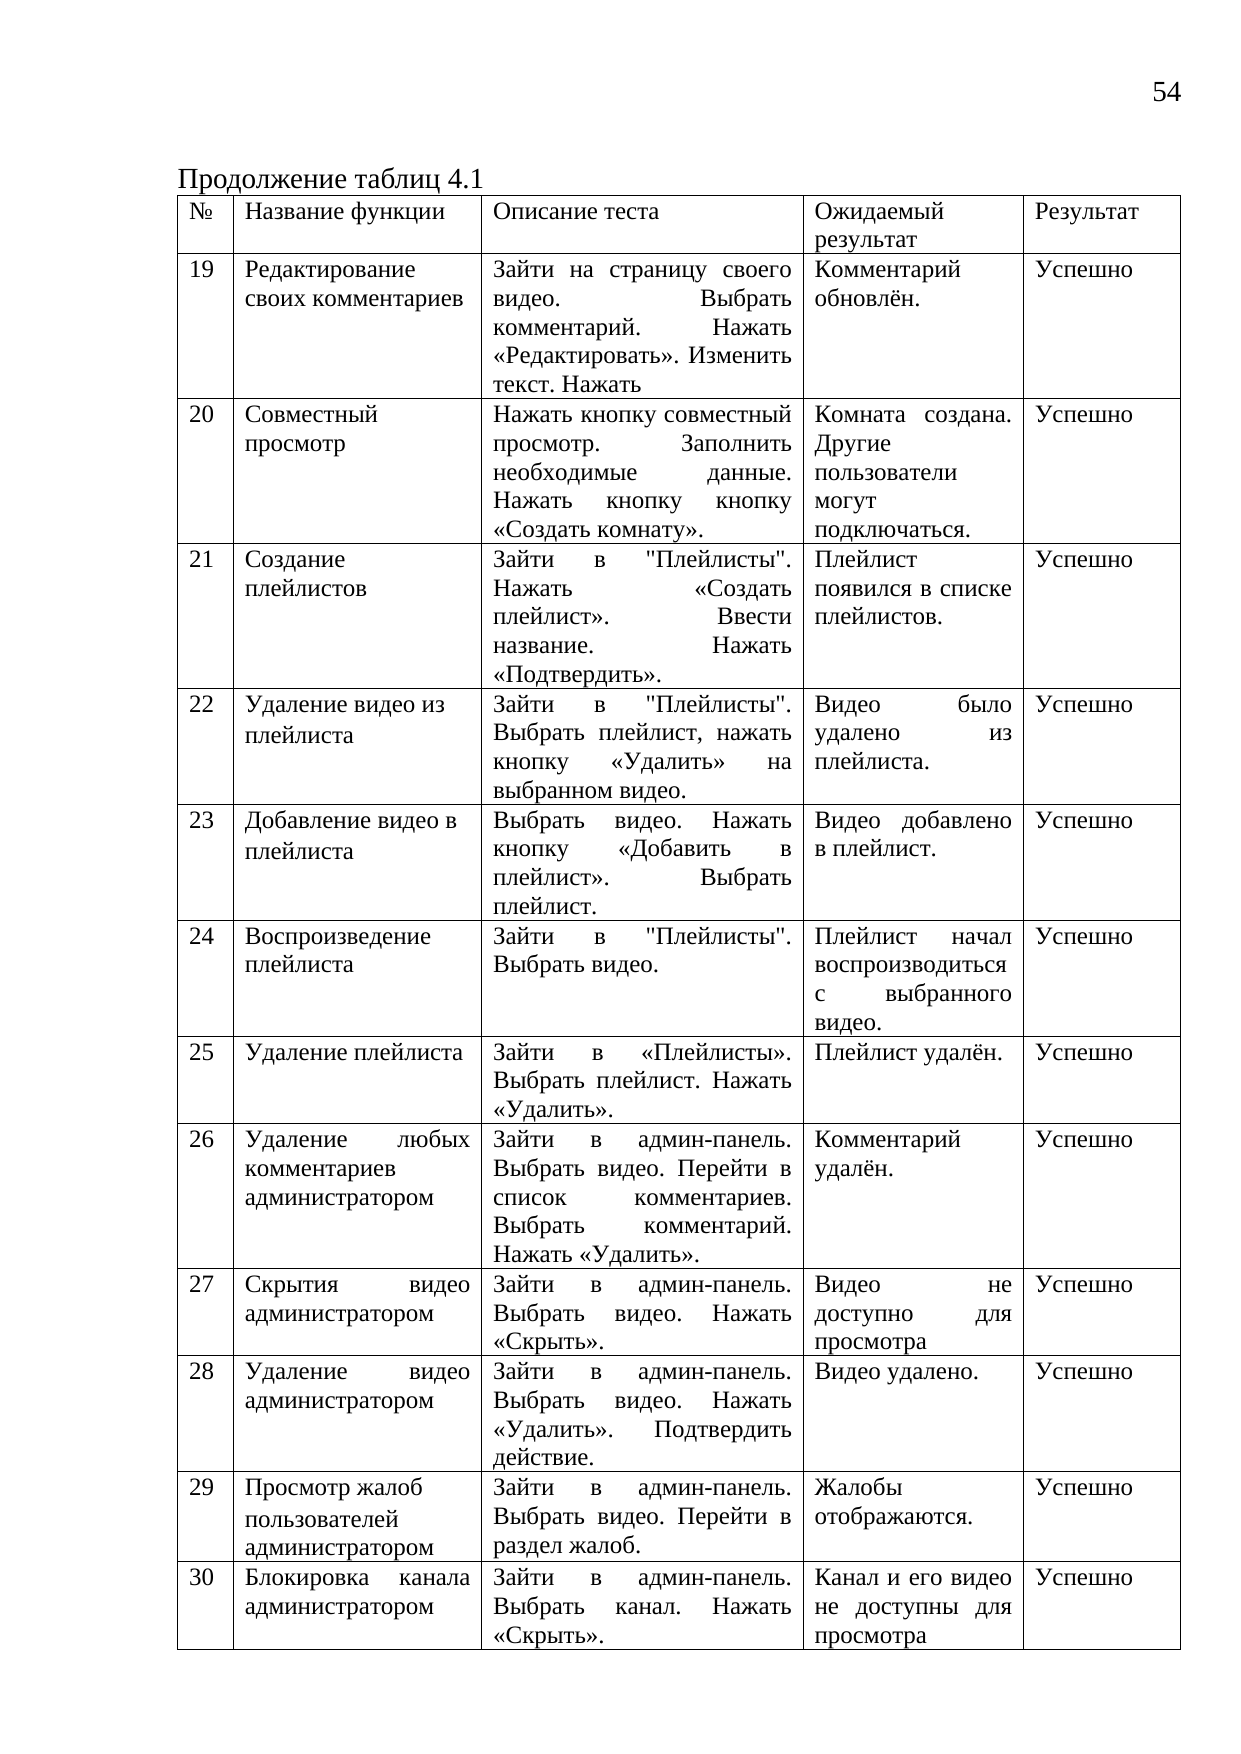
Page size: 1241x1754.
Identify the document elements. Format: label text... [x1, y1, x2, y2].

table_cell Успешно [1024, 254, 1180, 398]
table_cell 24 [178, 921, 233, 1036]
table_cell Видео добавлено в плейлист. [804, 805, 1023, 920]
table_header № [178, 196, 233, 253]
table_cell 26 [178, 1124, 233, 1268]
table_cell 25 [178, 1037, 233, 1123]
table_cell Комментарий обновлён. [804, 254, 1023, 398]
table_cell Плейлист появился в списке плейлистов. [804, 544, 1023, 688]
table_cell Создание плейлистов [234, 544, 481, 688]
table_cell Скрытия видео администратором [234, 1269, 481, 1355]
table_cell Воспроизведение плейлиста [234, 921, 481, 1036]
table_header Описание теста [482, 196, 803, 253]
table_cell Комментарий удалён. [804, 1124, 1023, 1268]
table_cell Успешно [1024, 689, 1180, 804]
table_cell Успешно [1024, 1037, 1180, 1123]
table_cell Успешно [1024, 1472, 1180, 1561]
table_cell Канал и его видео не доступны для просмотра [804, 1562, 1023, 1648]
table_cell Комната создана. Другие пользователи могут подключаться. [804, 399, 1023, 543]
table_cell Зайти в "Плейлисты". Выбрать плейлист, нажать кнопку «Удалить» на выбранном видео. [482, 689, 803, 804]
table_cell 22 [178, 689, 233, 804]
table_cell Блокировка канала администратором [234, 1562, 481, 1648]
table_cell Зайти в админ-панель. Выбрать видео. Нажать «Скрыть». [482, 1269, 803, 1355]
text Продолжение таблиц 4.1 [177, 161, 1181, 195]
table_cell Зайти в админ-панель. Выбрать видео. Перейти в раздел жалоб. [482, 1472, 803, 1561]
table_cell Зайти в админ-панель. Выбрать видео. Нажать «Удалить». Подтвердить действие. [482, 1356, 803, 1471]
table_cell 23 [178, 805, 233, 920]
table_cell Успешно [1024, 1356, 1180, 1471]
table_cell Зайти на страницу своего видео. Выбрать комментарий. Нажать «Редактировать». Изменить текст. Нажать [482, 254, 803, 398]
table_cell Плейлист удалён. [804, 1037, 1023, 1123]
table_cell Зайти в админ-панель. Выбрать видео. Перейти в список комментариев. Выбрать комментарий. Нажать «Удалить». [482, 1124, 803, 1268]
table_cell Редактирование своих комментариев [234, 254, 481, 398]
table_cell Успешно [1024, 399, 1180, 543]
table_cell Добавление видео в плейлиста [234, 805, 481, 920]
table_cell Удаление видео администратором [234, 1356, 481, 1471]
table_cell Зайти в "Плейлисты". Выбрать видео. [482, 921, 803, 1036]
table_cell 27 [178, 1269, 233, 1355]
table_cell 30 [178, 1562, 233, 1648]
table_header Ожидаемый результат [804, 196, 1023, 253]
table_cell Нажать кнопку совместный просмотр. Заполнить необходимые данные. Нажать кнопку кнопку «Создать комнату». [482, 399, 803, 543]
table_header Результат [1024, 196, 1180, 253]
table_cell Удаление плейлиста [234, 1037, 481, 1123]
table_cell Успешно [1024, 1124, 1180, 1268]
table_cell Совместный просмотр [234, 399, 481, 543]
table_cell Просмотр жалоб пользователей администратором [234, 1472, 481, 1561]
table_cell Успешно [1024, 921, 1180, 1036]
table_cell Зайти в админ-панель. Выбрать канал. Нажать «Скрыть». [482, 1562, 803, 1648]
table_cell Успешно [1024, 544, 1180, 688]
table_cell Зайти в «Плейлисты». Выбрать плейлист. Нажать «Удалить». [482, 1037, 803, 1123]
table_cell Удаление видео из плейлиста [234, 689, 481, 804]
table_cell Видео удалено. [804, 1356, 1023, 1471]
table_cell Видео не доступно для просмотра [804, 1269, 1023, 1355]
table_cell Зайти в "Плейлисты". Нажать «Создать плейлист». Ввести название. Нажать «Подтвердить». [482, 544, 803, 688]
table_cell 29 [178, 1472, 233, 1561]
table_cell Успешно [1024, 1269, 1180, 1355]
table_cell 21 [178, 544, 233, 688]
table_cell Видео было удалено из плейлиста. [804, 689, 1023, 804]
table_cell 20 [178, 399, 233, 543]
table_cell Жалобы отображаются. [804, 1472, 1023, 1561]
table_cell Успешно [1024, 1562, 1180, 1648]
table_cell Выбрать видео. Нажать кнопку «Добавить в плейлист». Выбрать плейлист. [482, 805, 803, 920]
table_cell Успешно [1024, 805, 1180, 920]
table_header Название функции [234, 196, 481, 253]
table_cell 19 [178, 254, 233, 398]
table_cell Плейлист начал воспроизводиться с выбранного видео. [804, 921, 1023, 1036]
table_cell Удаление любых комментариев администратором [234, 1124, 481, 1268]
table_cell 28 [178, 1356, 233, 1471]
